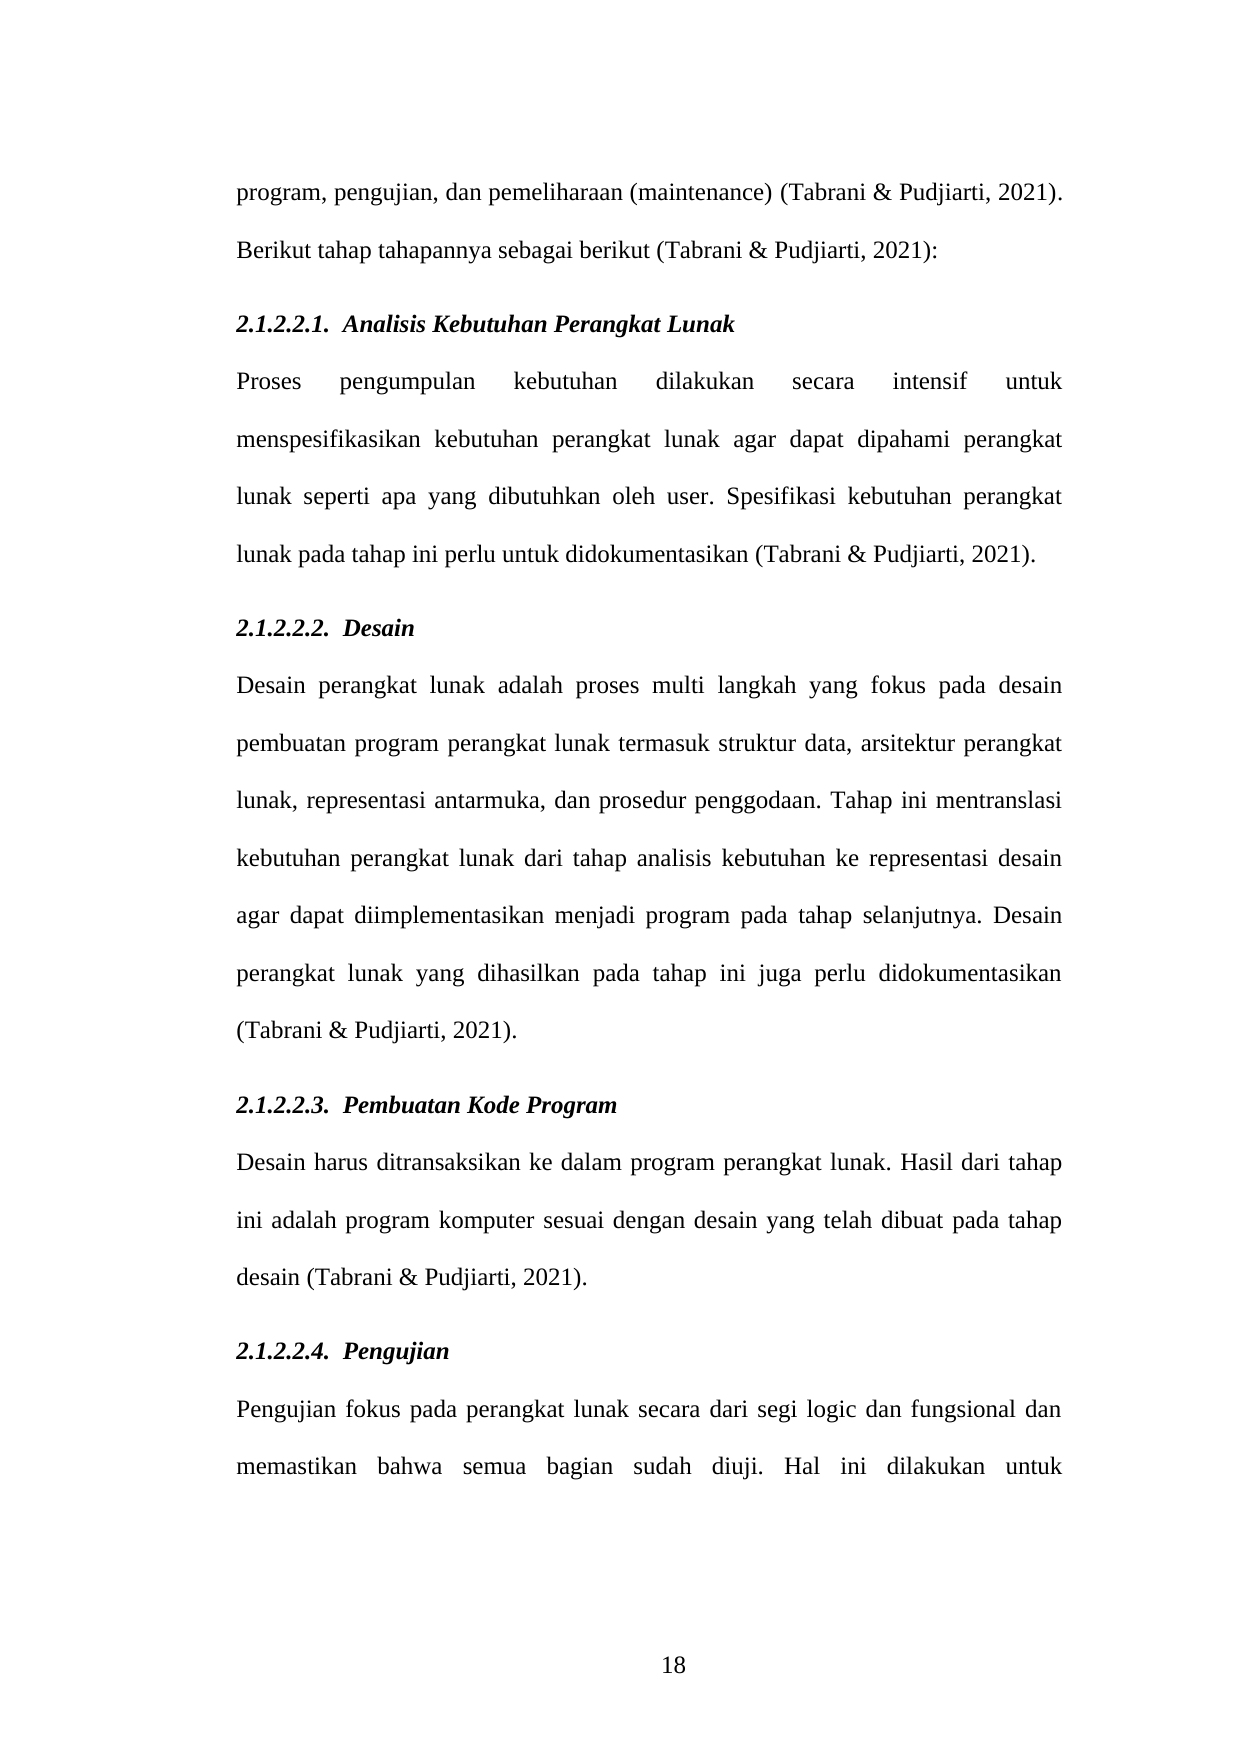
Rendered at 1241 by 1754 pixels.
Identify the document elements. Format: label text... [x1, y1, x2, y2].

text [236, 1394, 1063, 1480]
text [236, 177, 1063, 263]
subtitle Analisis Kebutuhan Perangkat Lunak [236, 309, 1063, 338]
text Desain harus ditransaksikan ke dalam program perangkat lunak. Hasil dari tahap ini adalah program komputer sesuai dengan desain yang telah dibuat pada tahap desain . [236, 1147, 1063, 1291]
text Desain perangkat lunak adalah proses multi langkah yang fokus pada desain pembuatan program perangkat lunak termasuk struktur data, arsitektur perangkat lunak, representasi antarmuka, dan prosedur penggodaan. Tahap ini mentranslasi kebutuhan perangkat lunak dari tahap analisis kebutuhan ke representasi desain agar dapat diimplementasikan menjadi program pada tahap selanjutnya. Desain perangkat lunak yang dihasilkan pada tahap ini juga perlu didokumentasikan . [236, 671, 1063, 1044]
text Proses pengumpulan kebutuhan dilakukan secara intensif untuk menspesifikasikan kebutuhan perangkat lunak agar dapat dipahami perangkat lunak seperti apa yang dibutuhkan oleh user. Spesifikasi kebutuhan perangkat lunak pada tahap ini perlu untuk didokumentasikan . [236, 366, 1063, 568]
subtitle Desain [236, 613, 1063, 642]
subtitle Pengujian [236, 1336, 1063, 1365]
subtitle Pembuatan Kode Program [236, 1090, 1063, 1118]
